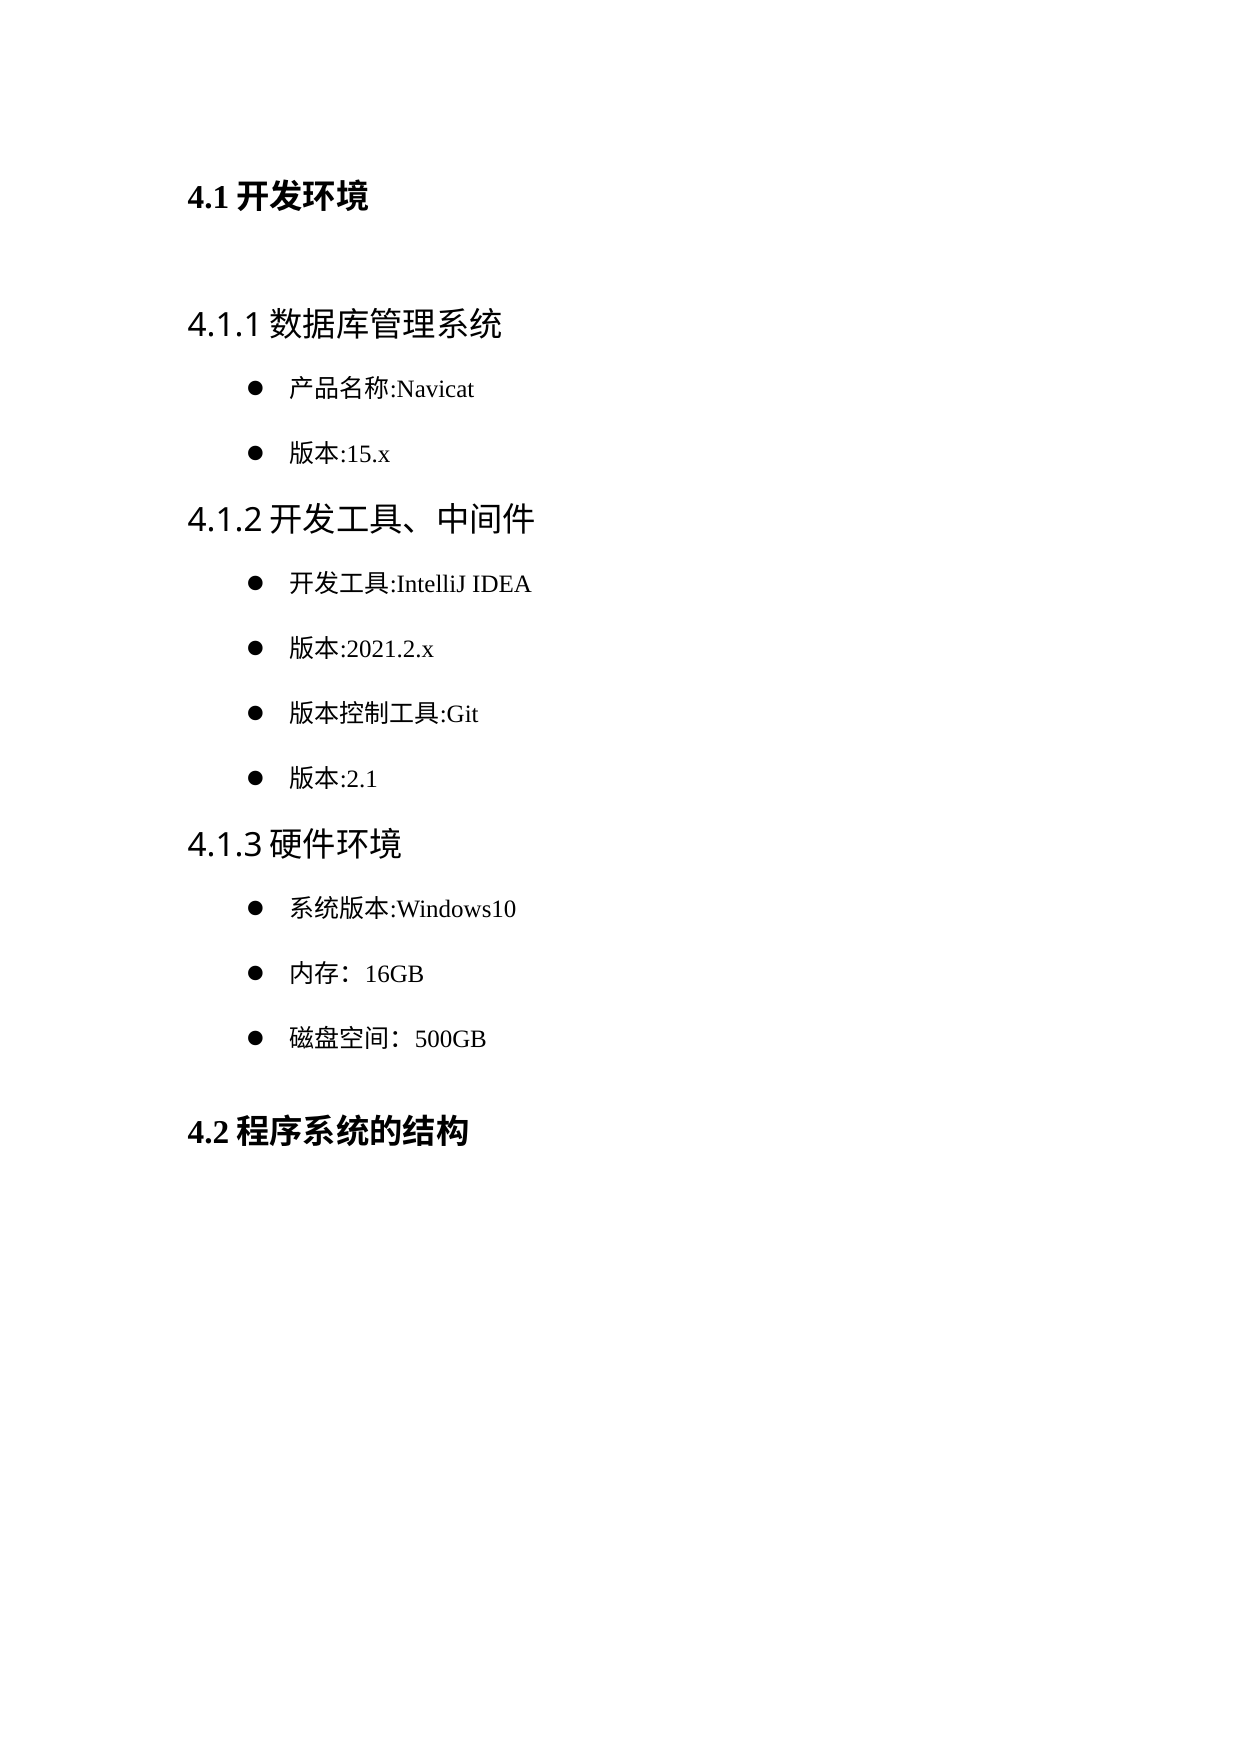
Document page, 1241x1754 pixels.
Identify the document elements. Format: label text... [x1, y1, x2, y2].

text 4.1.3硬件环境 [187, 809, 1053, 874]
list 磁盘空间：500GB [246, 1004, 1053, 1069]
subtitle 4.2程序系统的结构 [187, 1096, 1053, 1161]
list 版本控制工具:Git [246, 679, 1053, 744]
list 版本:2.1 [246, 744, 1053, 809]
text 4.1.1数据库管理系统 [187, 289, 1053, 354]
list 产品名称:Navicat [246, 354, 1053, 419]
list 系统版本:Windows10 [246, 874, 1053, 939]
text 4.1.2开发工具、中间件 [187, 484, 1053, 549]
list 版本:15.x [246, 419, 1053, 484]
list 内存：16GB [246, 939, 1053, 1004]
list 开发工具:IntelliJ IDEA [246, 549, 1053, 614]
subtitle 4.1开发环境 [187, 162, 1053, 227]
list 版本:2021.2.x [246, 614, 1053, 679]
